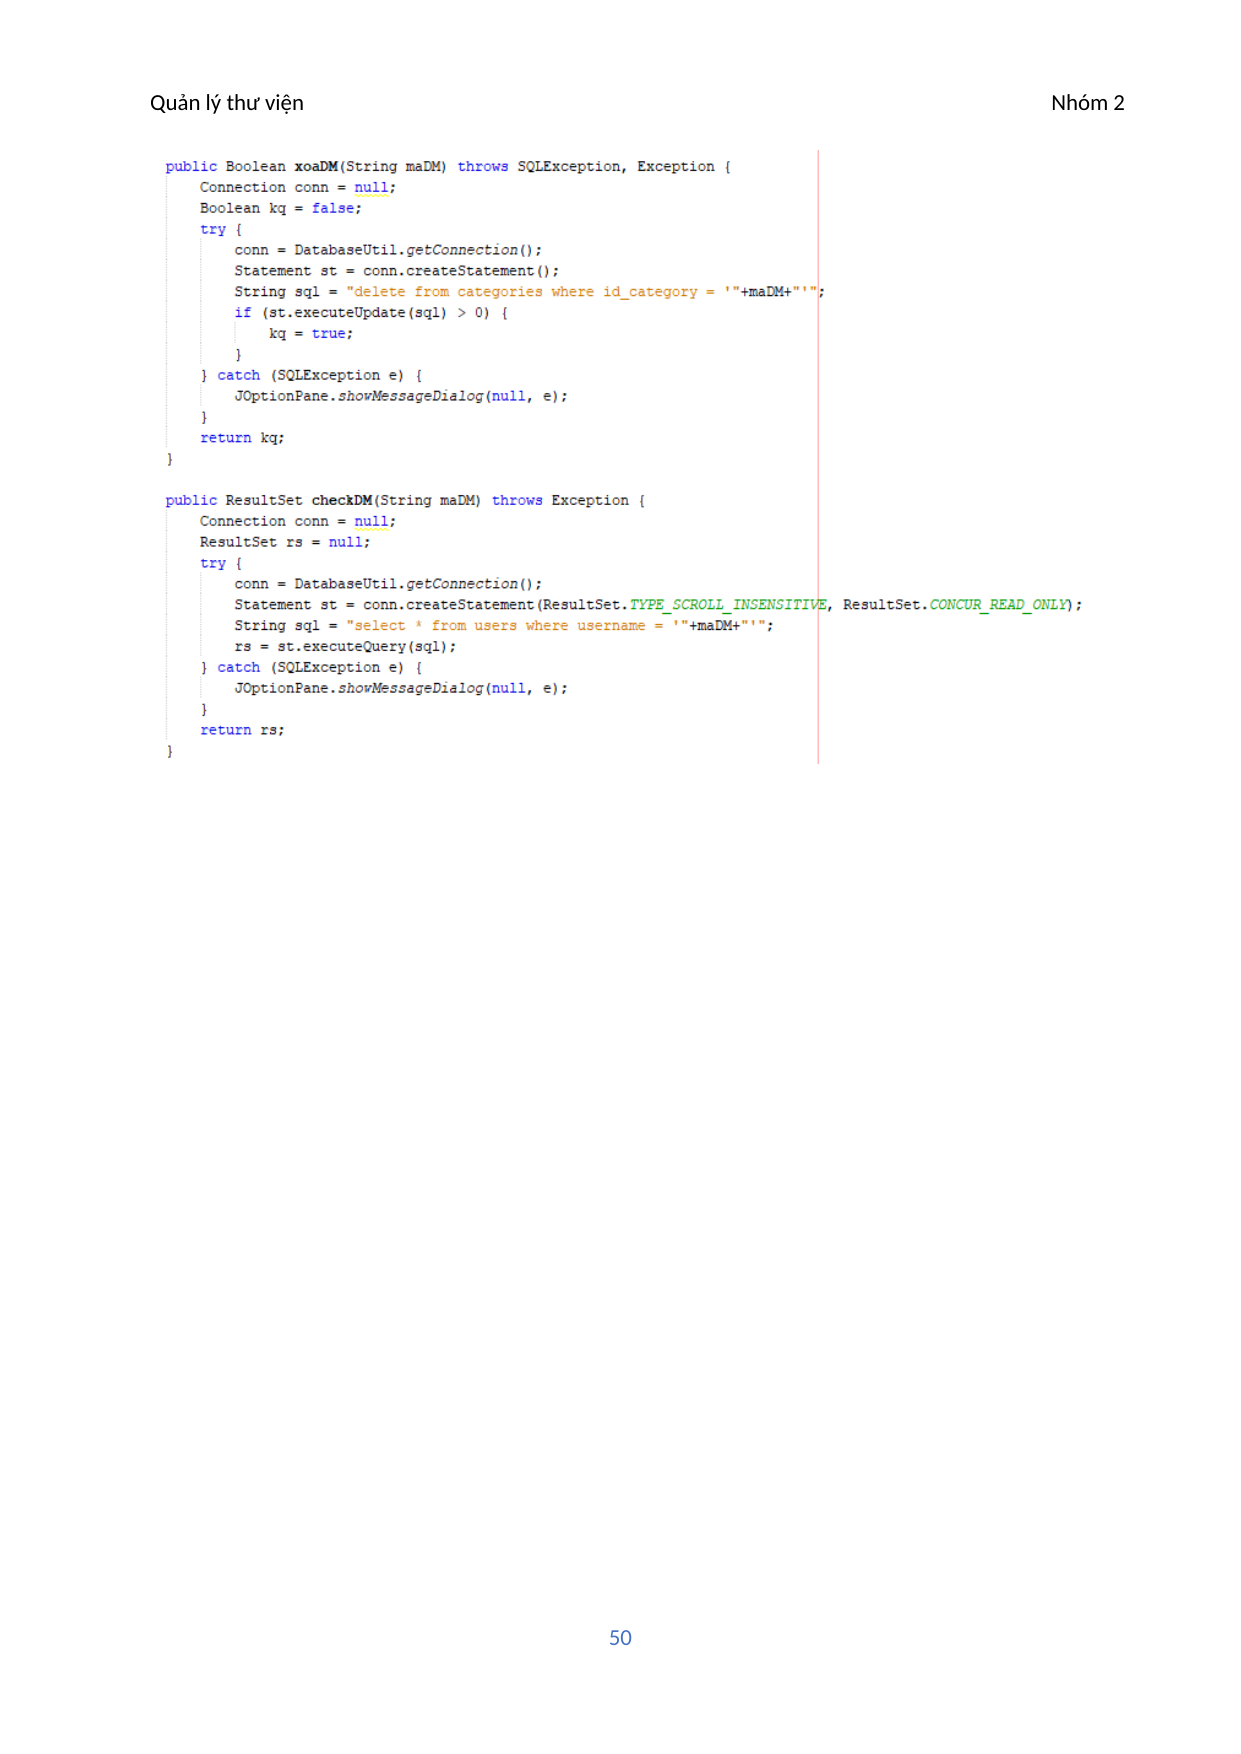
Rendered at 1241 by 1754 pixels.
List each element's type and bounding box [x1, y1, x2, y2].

picture [150, 150, 1091, 764]
